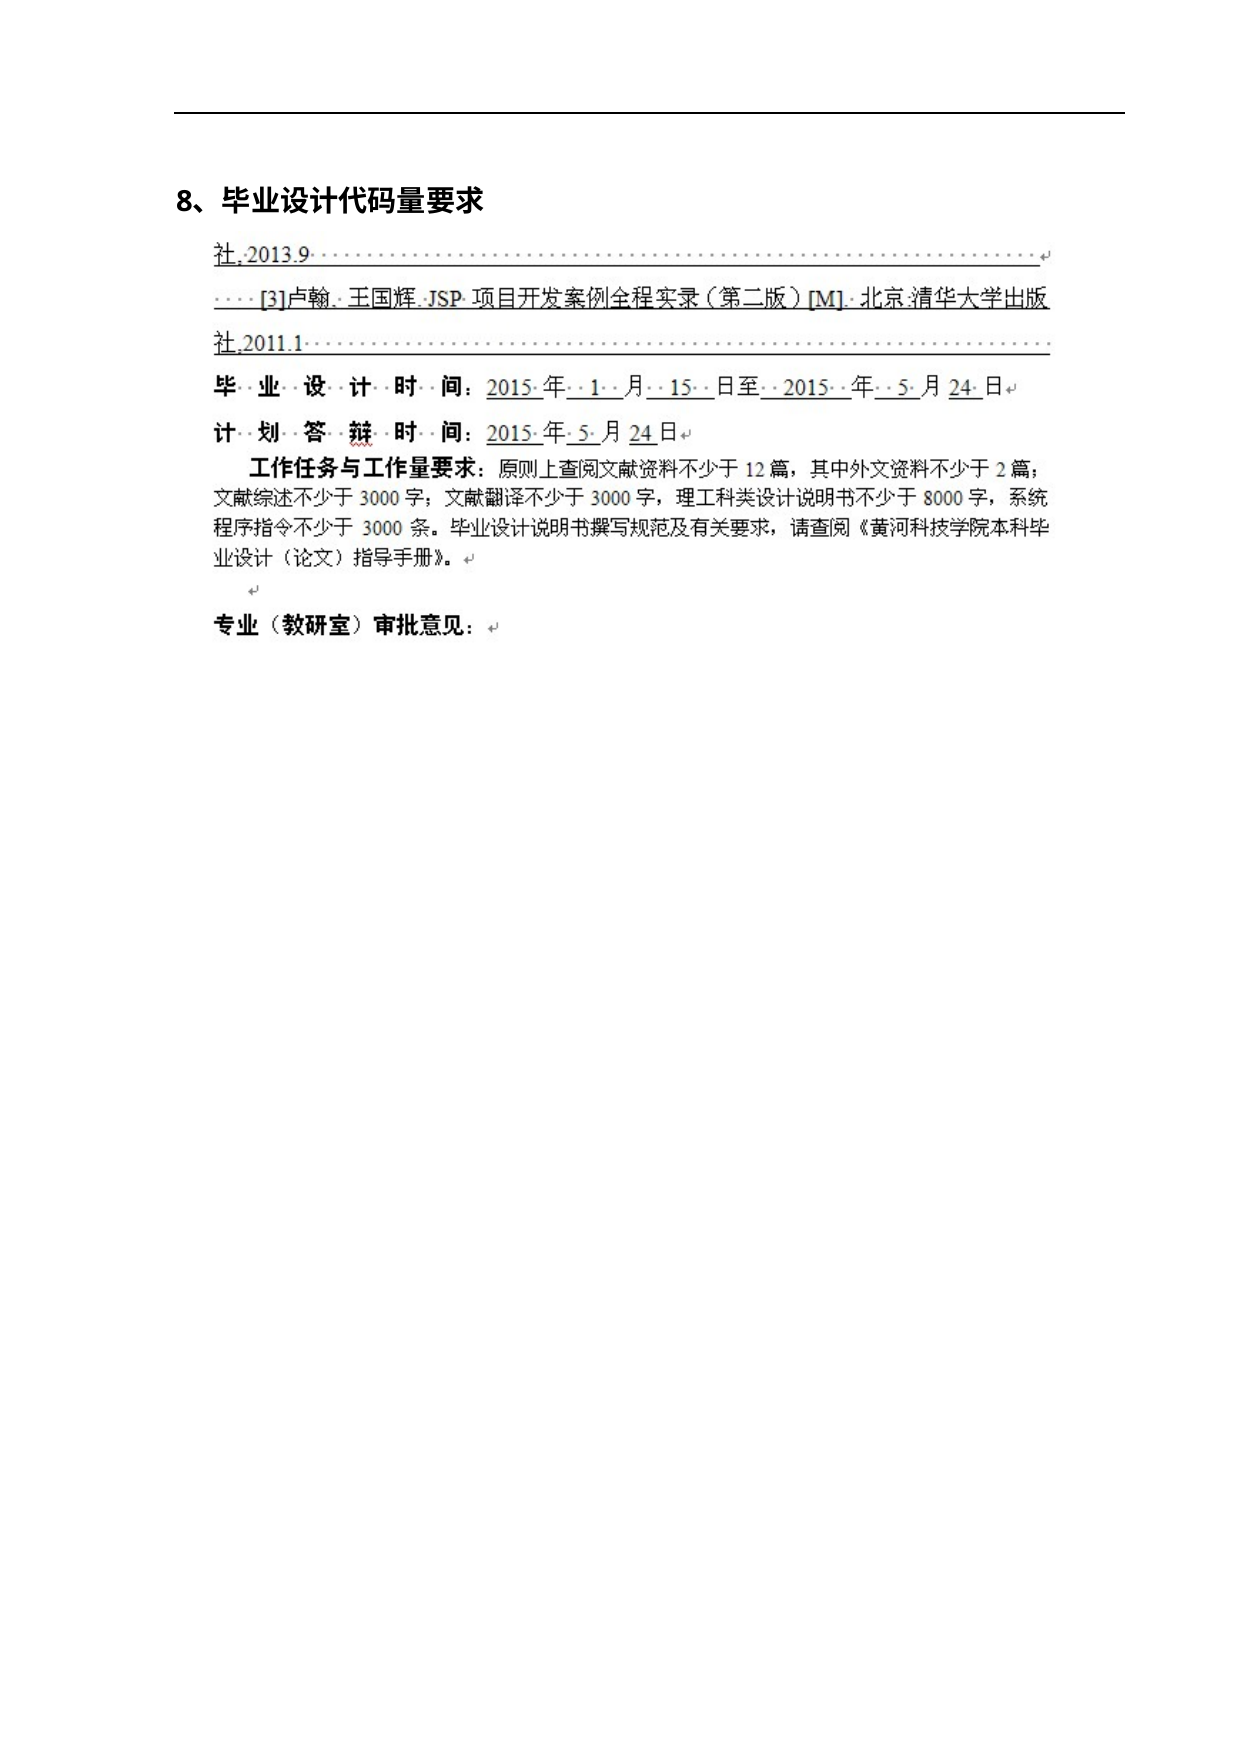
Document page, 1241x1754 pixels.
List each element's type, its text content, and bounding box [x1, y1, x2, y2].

picture [190, 231, 1056, 664]
subtitle 8、毕业设计代码量要求 [176, 177, 1203, 220]
